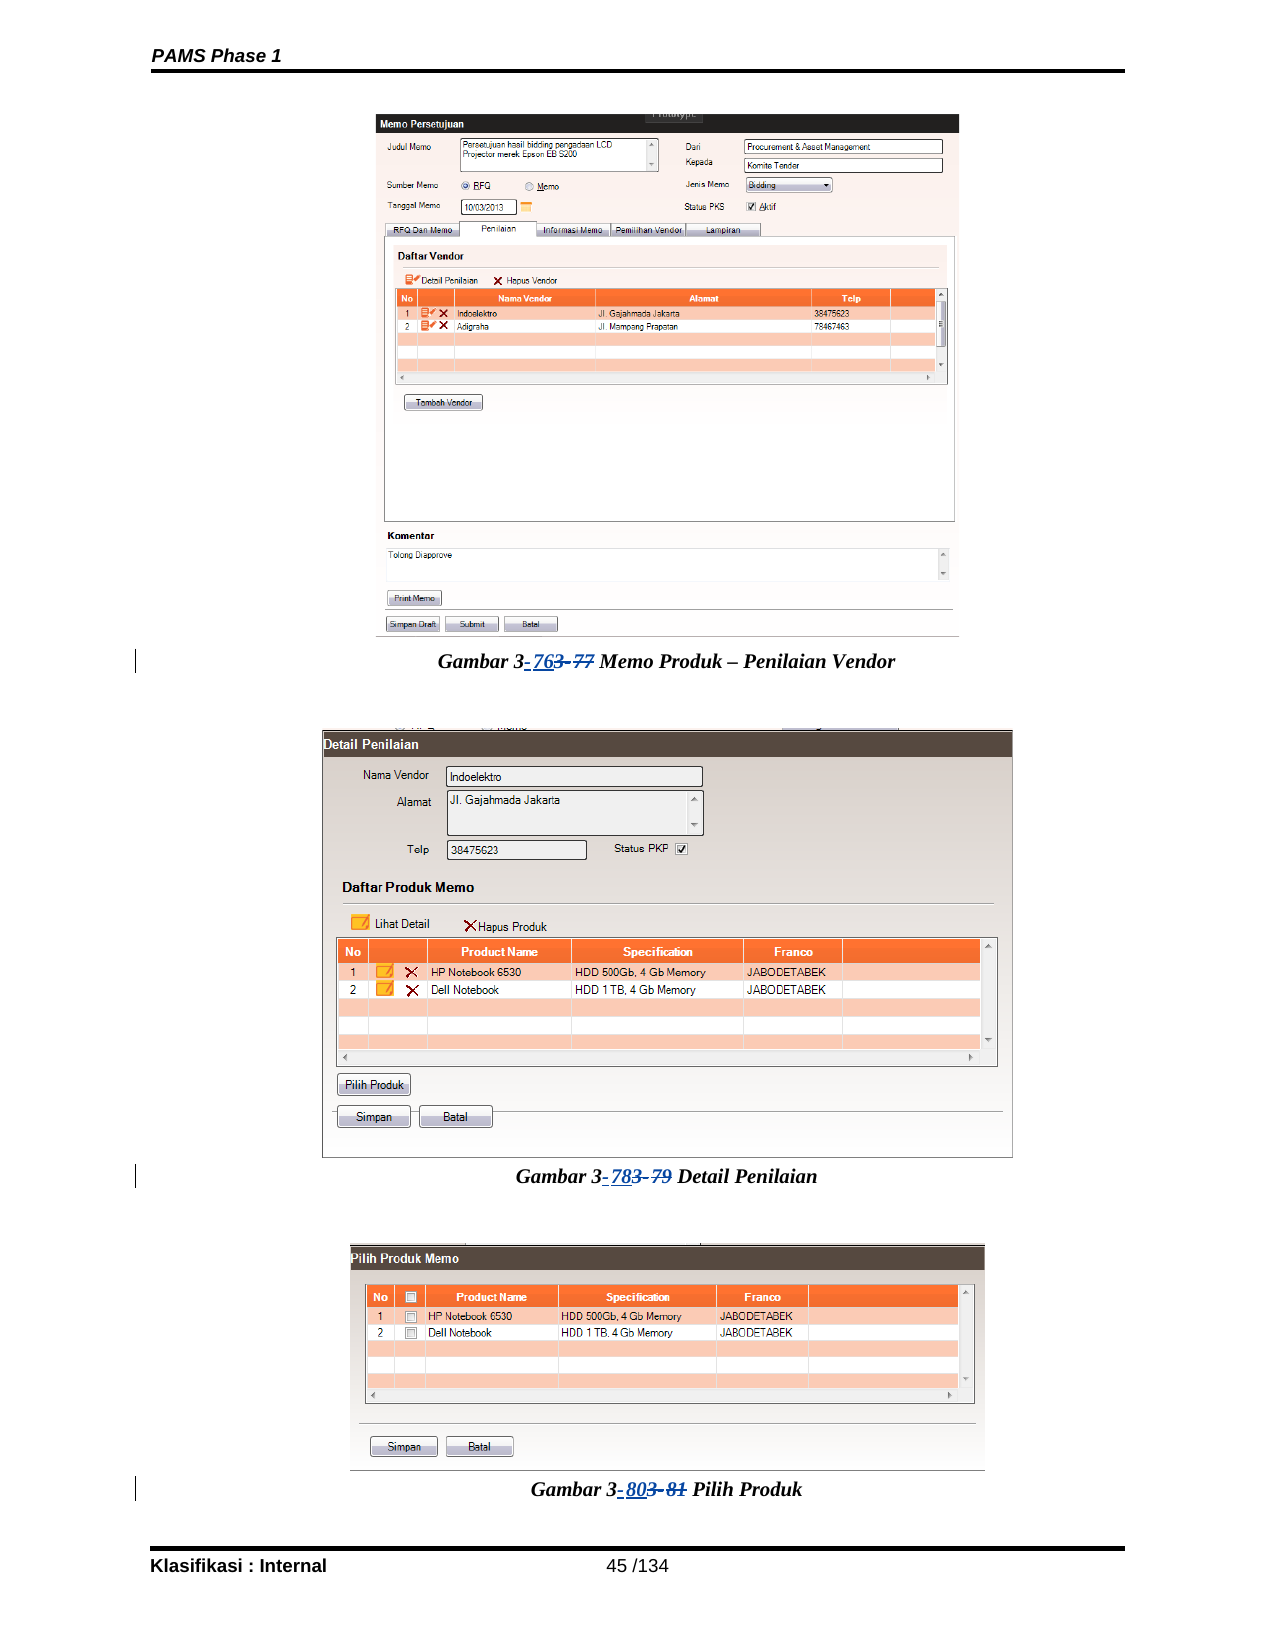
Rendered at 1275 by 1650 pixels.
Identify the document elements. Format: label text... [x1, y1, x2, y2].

text Gambar 3 Pilih Produk [210, 1476, 1125, 1501]
picture [375, 114, 960, 637]
text Gambar 3 Memo Produk – Penilaian Vendor [210, 649, 1125, 673]
picture [322, 728, 1013, 1158]
text Gambar 3 Detail Penilaian [210, 1164, 1125, 1188]
picture [350, 1243, 985, 1471]
